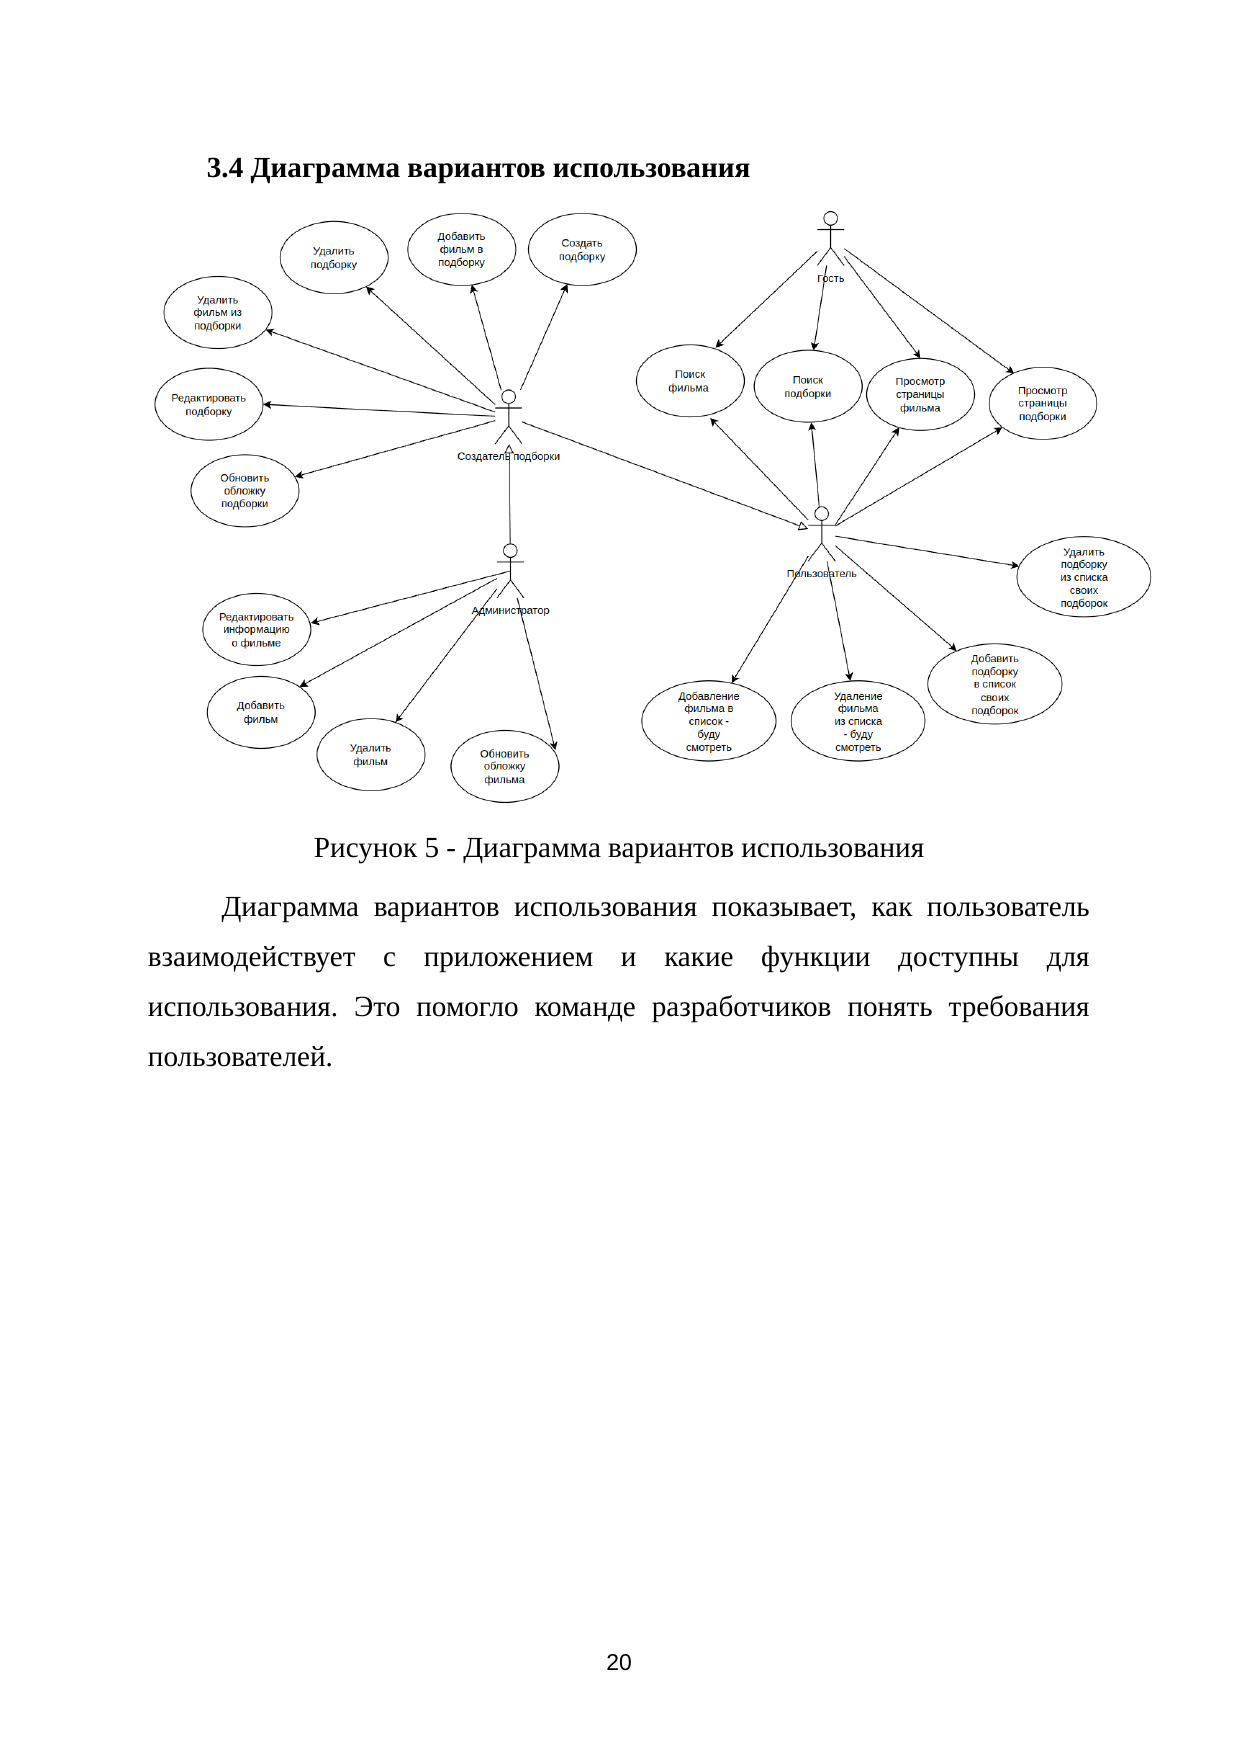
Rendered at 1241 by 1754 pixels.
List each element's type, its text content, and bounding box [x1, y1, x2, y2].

text Рисунок 5 - Диаграмма вариантов использования [148, 830, 1090, 864]
text Диаграмма вариантов использования показывает, как пользователь взаимодействует с приложением и какие функции доступны для использования. Это помогло команде разработчиков понять требования пользователей. [148, 889, 1090, 1073]
subtitle 3.4 Диаграмма вариантов использования [207, 150, 1090, 183]
picture [147, 208, 1156, 806]
